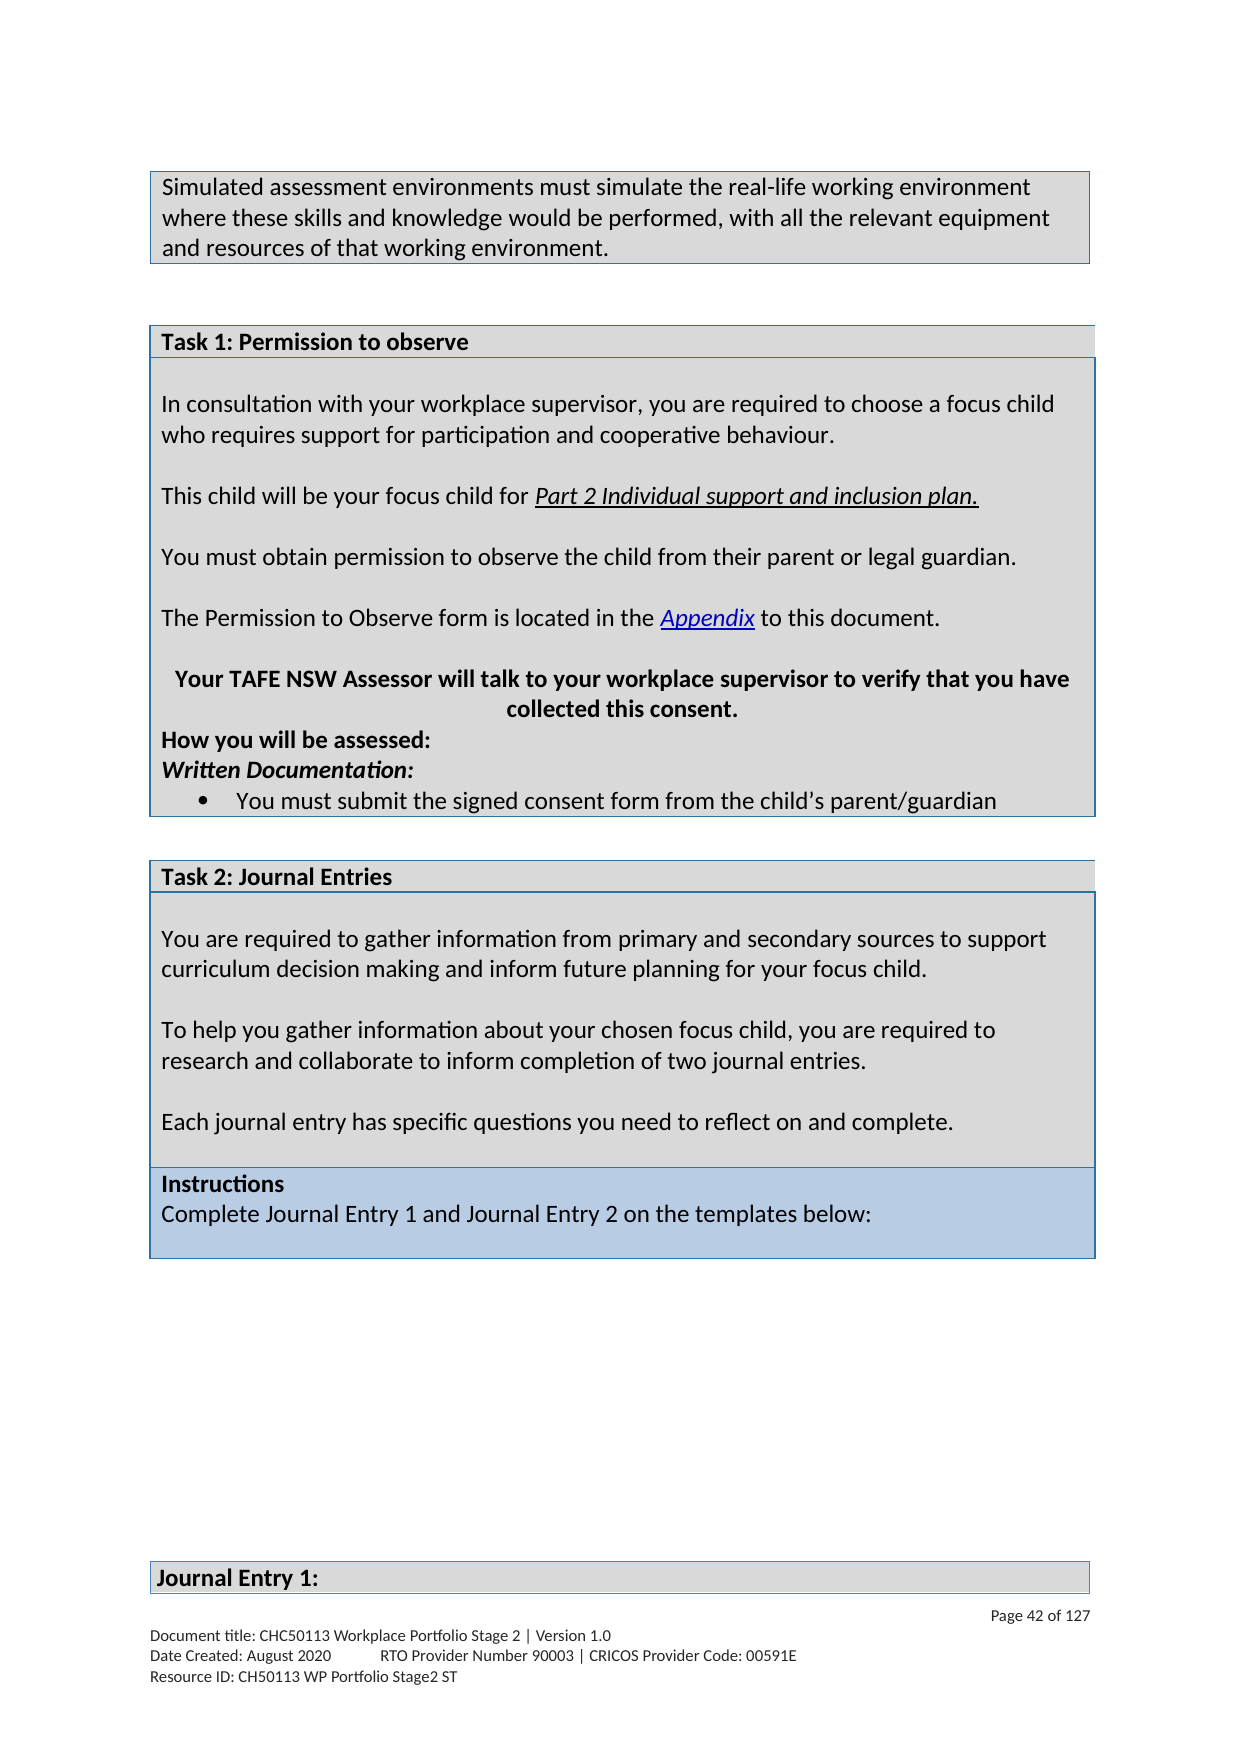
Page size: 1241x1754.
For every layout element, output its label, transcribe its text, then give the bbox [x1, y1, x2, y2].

table_cell You are required to gather information from primary and secondary sources to support curriculum decision making and inform future planning for your focus child. To help you gather information about your chosen focus child, you are required to research and collaborate to inform completion of two journal entries. Each journal entry has specific questions you need to reflect on and complete. [151, 893, 1094, 1167]
table_cell Instructions Complete Journal Entry 1 and Journal Entry 2 on the templates below: [151, 1168, 1094, 1258]
table_header Task 2: Journal Entries [151, 861, 1095, 891]
table_header Task 1: Permission to observe [151, 326, 1095, 357]
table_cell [151, 172, 1089, 263]
table_header Journal Entry 1: [318, 1562, 1089, 1592]
table_cell In consultation with your workplace supervisor, you are required to choose a focus child who requires support for participation and cooperative behaviour. This child will be your focus child for Part 2 Individual support and inclusion plan. You must obtain permission to observe the child from their parent or legal guardian. The Permission to Observe form is located in the Appendix to this document. Your TAFE NSW Assessor will talk to your workplace supervisor to verify that you have collected this consent. How you will be assessed: Written Documentation: You must submit the signed consent form from the child’s parent/guardian [151, 358, 1094, 816]
